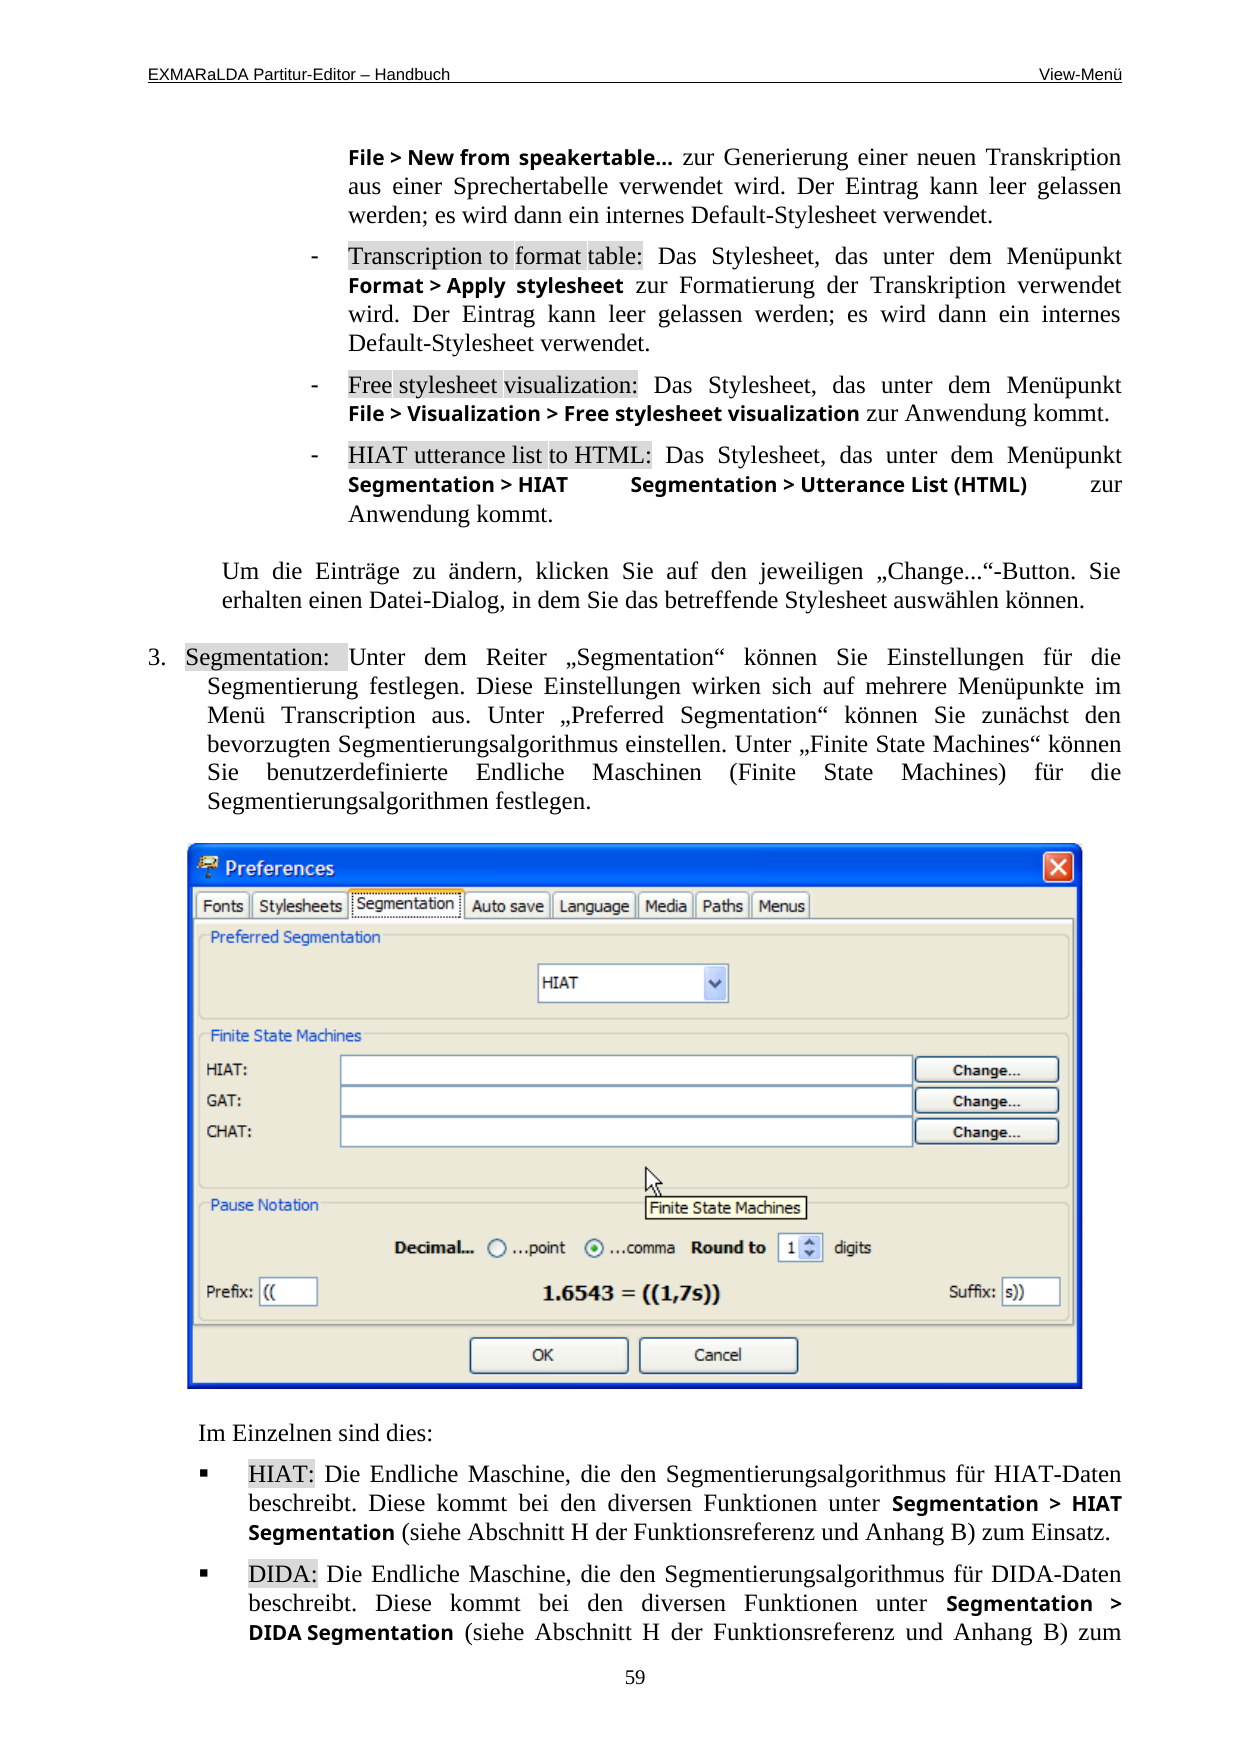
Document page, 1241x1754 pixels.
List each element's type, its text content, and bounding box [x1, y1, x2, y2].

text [198, 1559, 1122, 1647]
picture [187, 843, 1083, 1389]
list Free stylesheet visualization: Das Stylesheet, das unter dem Menüpunkt File > Visualization > Free stylesheet visualization zur Anwendung kommt. [310, 369, 1122, 428]
text 3. Segmentation: Unter dem Reiter „Segmentation“ können Sie Einstellungen für die Segmentierung festlegen. Diese Einstellungen wirken sich auf mehrere Menüpunkte im Menü Transcription aus. Unter „Preferred Segmentation“ können Sie zunächst den bevorzugten Segmentierungsalgorithmus einstellen. Unter „Finite State Machines“ können Sie benutzerdefinierte Endliche Maschinen (Finite State Machines) für die Segmentierungsalgorithmen festlegen. [148, 642, 1122, 815]
text Im Einzelnen sind dies: [148, 1418, 1122, 1447]
text HIAT: Die Endliche Maschine, die den Segmentierungsalgorithmus für HIAT-Daten beschreibt. Diese kommt bei den diversen Funktionen unter Segmentation > HIAT Segmentation (siehe Abschnitt H der Funktionsreferenz und Anhang B) zum Einsatz. [198, 1459, 1122, 1547]
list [310, 142, 1122, 229]
text Um die Einträge zu ändern, klicken Sie auf den jeweiligen „Change...“-Button. Sie erhalten einen Datei-Dialog, in dem Sie das betreffende Stylesheet auswählen können. [222, 556, 1122, 614]
list Transcription to format table: Das Stylesheet, das unter dem Menüpunkt Format > Apply stylesheet zur Formatierung der Transkription verwendet wird. Der Eintrag kann leer gelassen werden; es wird dann ein internes Default-Stylesheet verwendet. [310, 241, 1122, 357]
list HIAT utterance list to HTML: Das Stylesheet, das unter dem Menüpunkt Segmentation > HIAT Segmentation > Utterance List (HTML) zur Anwendung kommt. [310, 440, 1122, 527]
